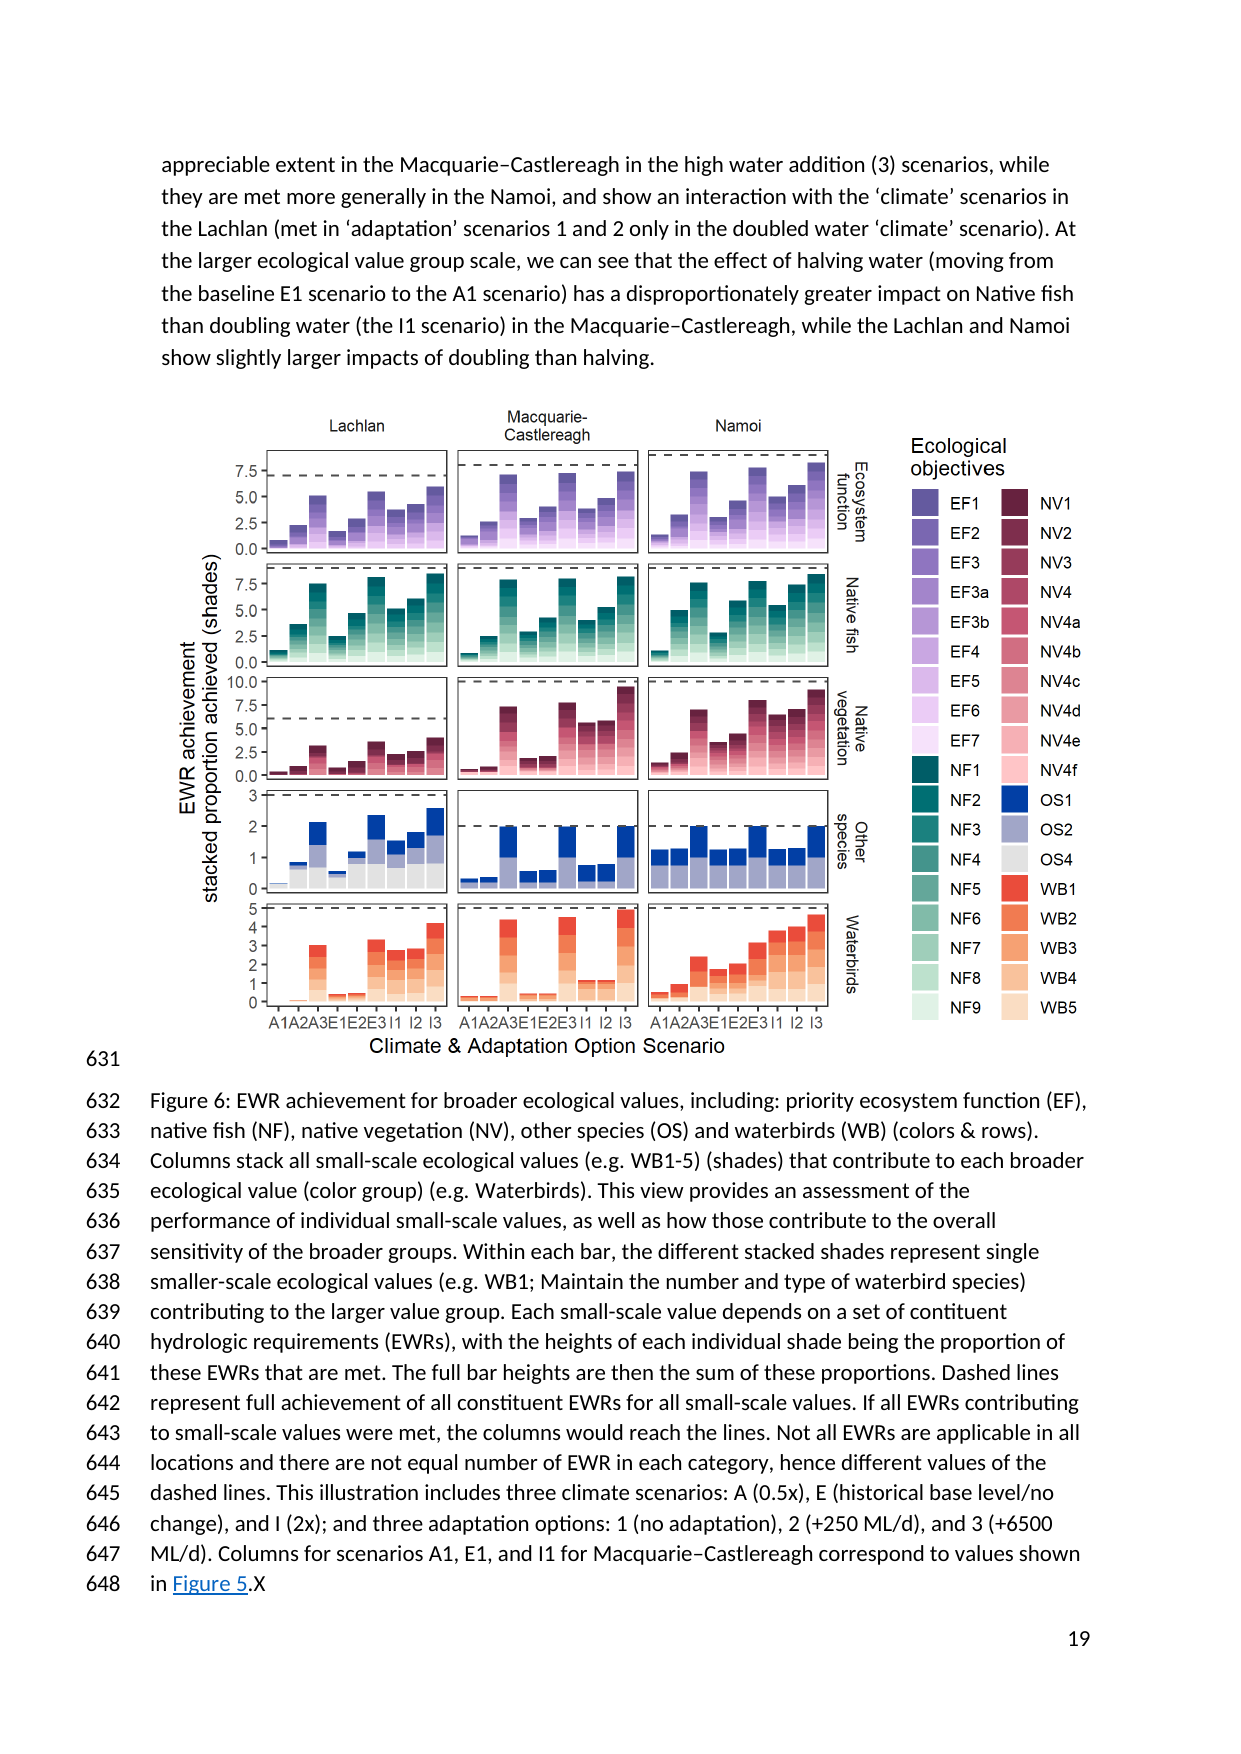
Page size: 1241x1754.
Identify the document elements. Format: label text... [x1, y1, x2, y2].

picture [168, 389, 1102, 1067]
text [161, 150, 1079, 371]
